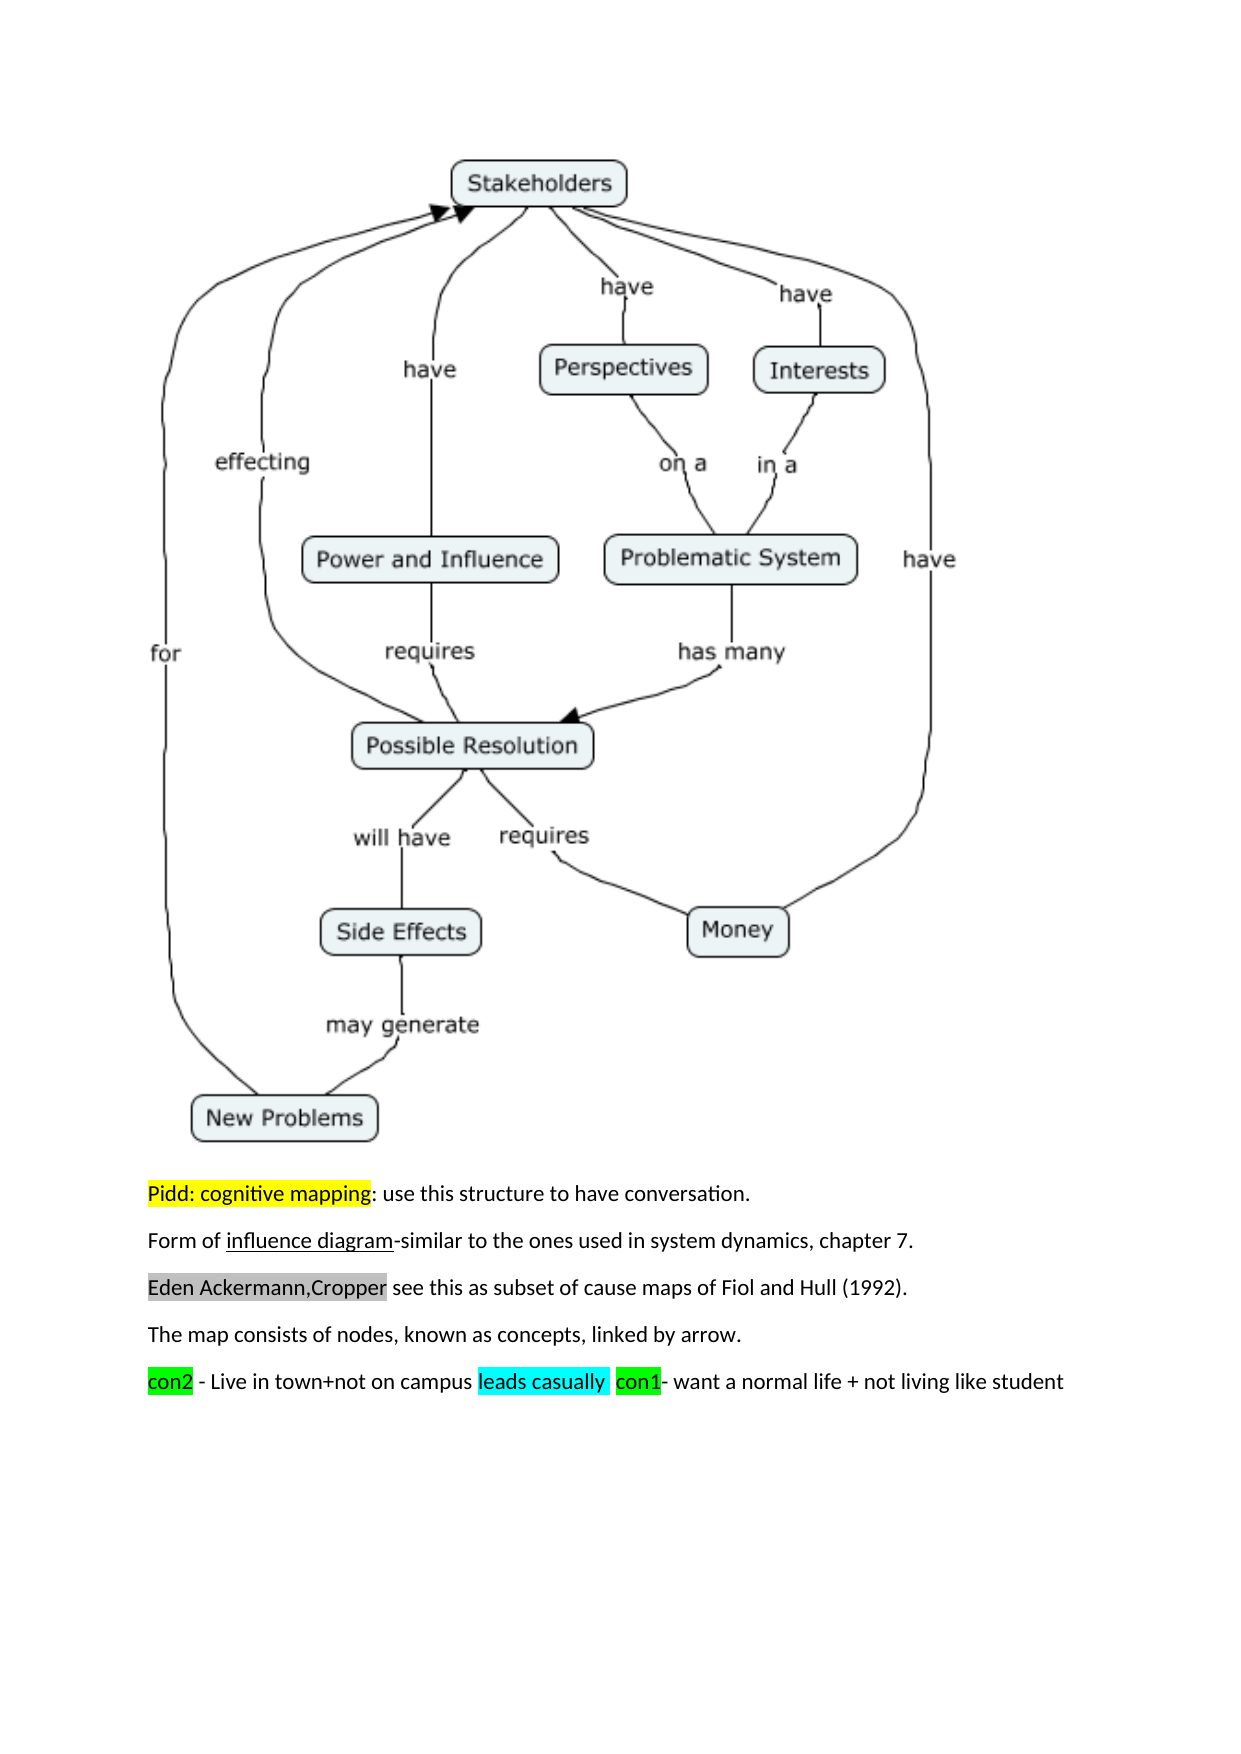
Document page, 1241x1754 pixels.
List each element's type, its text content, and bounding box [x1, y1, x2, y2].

text Form of influence diagram-similar to the ones used in system dynamics, chapter 7. [148, 1226, 1093, 1254]
text Pidd: cognitive mapping: use this structure to have conversation. [148, 1179, 1093, 1207]
text Eden Ackermann,Cropper see this as subset of cause maps of Fiol and Hull (1992). [387, 1273, 1093, 1301]
text con2 - Live in town+not on campus leads casually con1- want a normal life + not living like student [661, 1367, 1093, 1395]
picture [147, 147, 982, 1161]
text The map consists of nodes, known as concepts, linked by arrow. [148, 1320, 1093, 1348]
text con2 - Live in town+not on campus leads casually con1- want a normal life + not living like student [193, 1367, 478, 1395]
